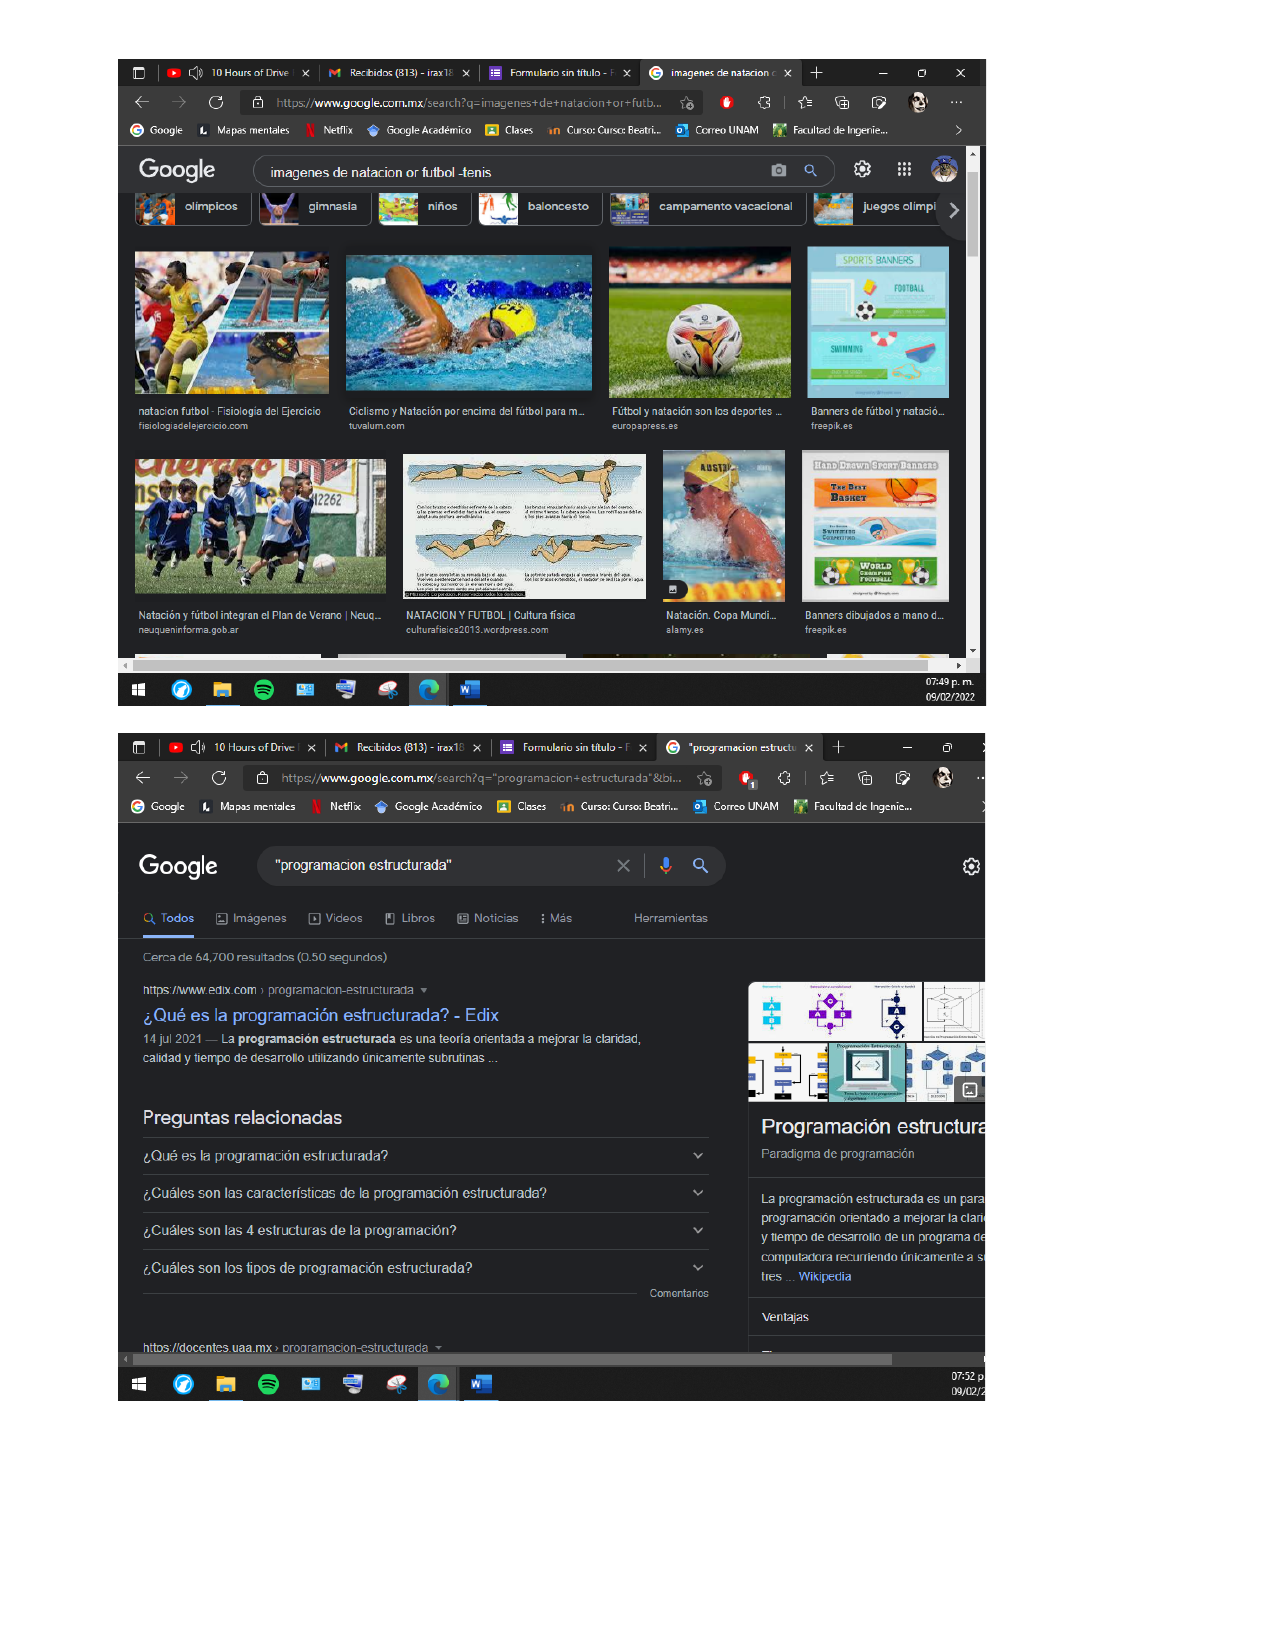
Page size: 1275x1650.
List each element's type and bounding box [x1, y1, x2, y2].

picture [118, 733, 986, 1401]
picture [118, 59, 987, 706]
